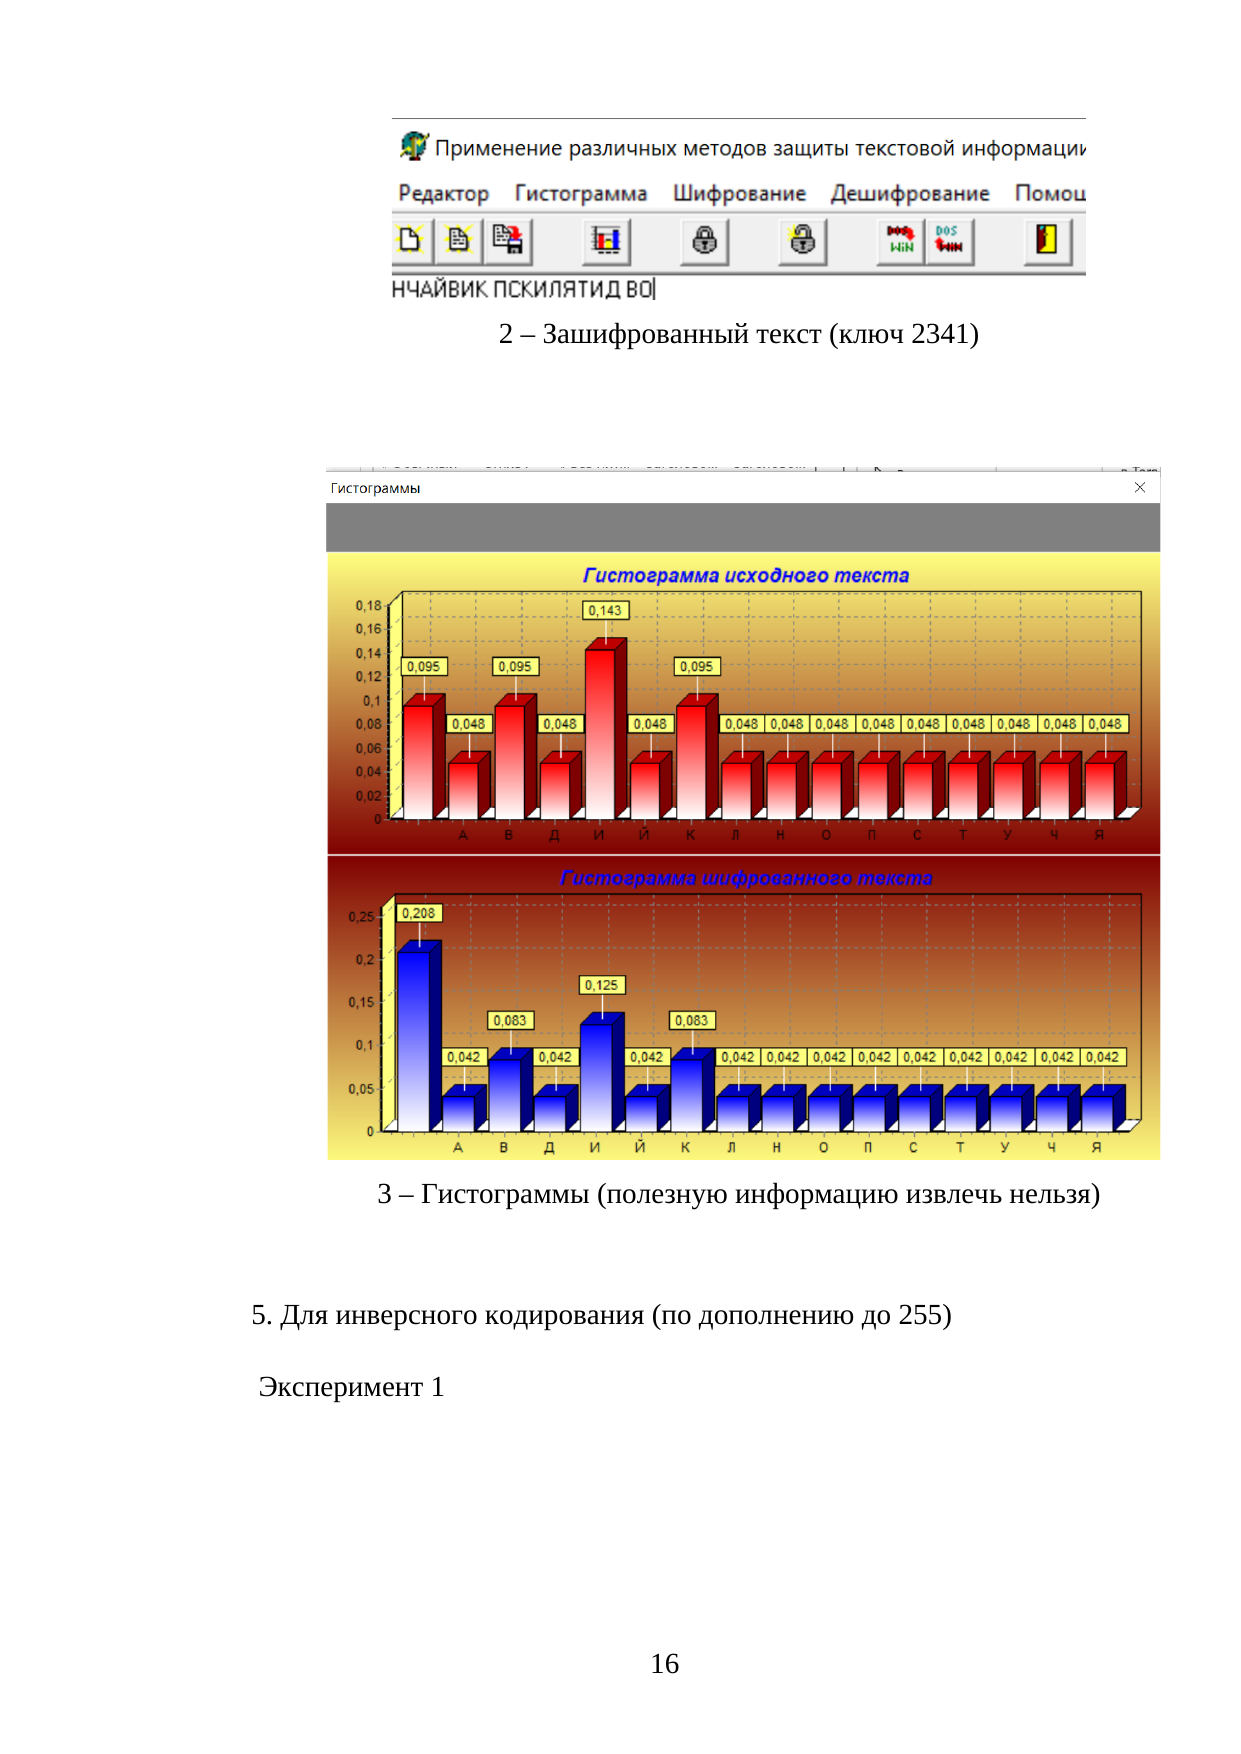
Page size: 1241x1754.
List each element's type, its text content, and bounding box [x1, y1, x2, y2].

list 2 – Зашифрованный текст (ключ 2341) [326, 316, 1152, 350]
picture [391, 118, 1086, 300]
picture [326, 467, 1161, 1160]
text Эксперимент 1 [177, 1369, 1152, 1402]
list 3 – Гистограммы (полезную информацию извлечь нельзя) [326, 1176, 1152, 1209]
text 5. Для инверсного кодирования (по дополнению до 255) [177, 1297, 1152, 1331]
